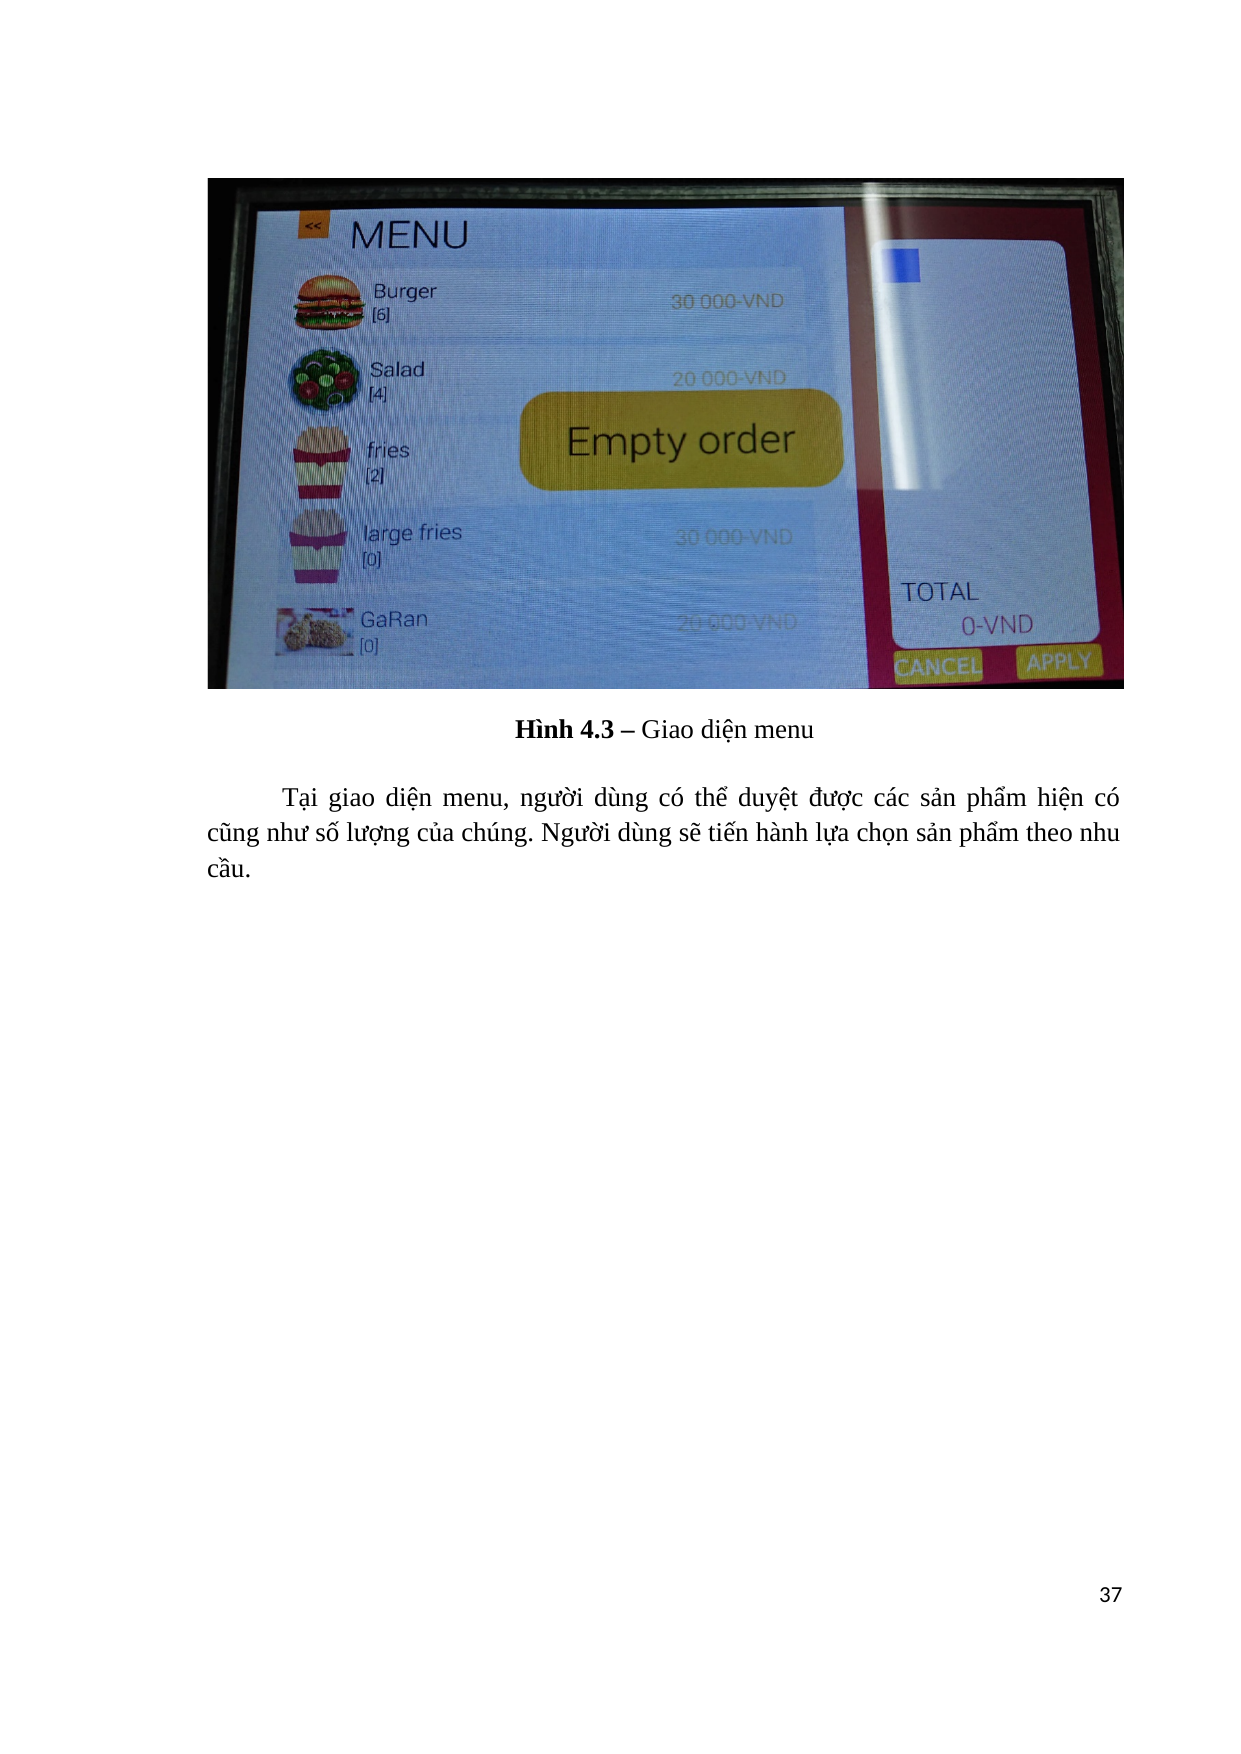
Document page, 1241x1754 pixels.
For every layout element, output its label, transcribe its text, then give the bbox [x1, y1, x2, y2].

picture [209, 178, 1123, 689]
text Tại giao diện menu, người dùng có thể duyệt được các sản phẩm hiện có cũng như số lượng của chúng. Người dùng sẽ tiến hành lựa chọn sản phẩm theo nhu cầu. [207, 781, 1122, 883]
text Hình 4.3 – Giao diện menu [207, 713, 1122, 744]
